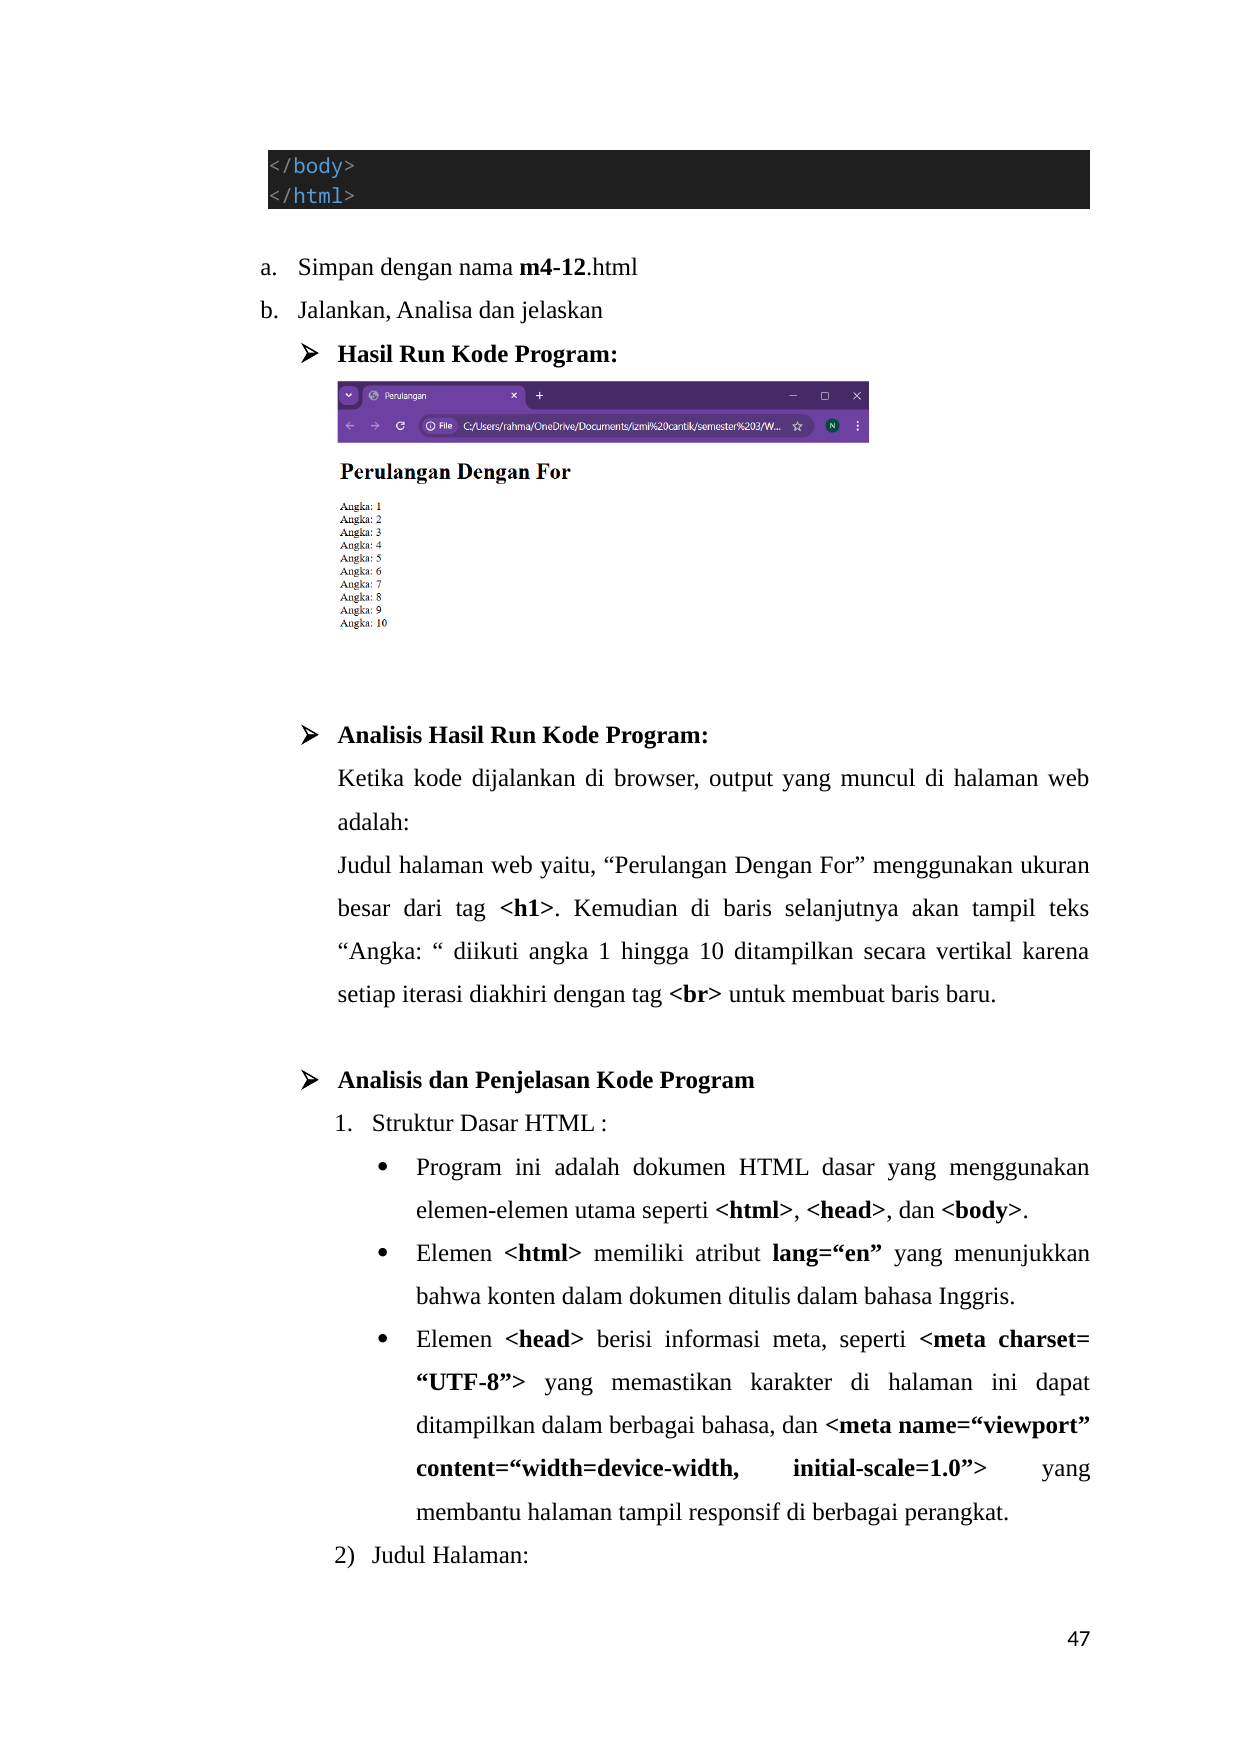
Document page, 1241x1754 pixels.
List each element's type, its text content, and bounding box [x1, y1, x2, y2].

list Program ini adalah dokumen HTML dasar yang menggunakan elemen-elemen utama seperti <html>, <head>, dan <body>. [378, 1152, 1090, 1223]
list Ketika kode dijalankan di browser, output yang muncul di halaman web adalah: [337, 763, 1090, 835]
list Elemen <html> memiliki atribut lang=“en” yang menunjukkan bahwa konten dalam dokumen ditulis dalam bahasa Inggris. [378, 1238, 1090, 1310]
text </html> [268, 180, 1090, 209]
list Analisis dan Penjelasan Kode Program [300, 1065, 1090, 1094]
list Struktur Dasar HTML : [334, 1108, 1090, 1137]
list Judul halaman web yaitu, “Perulangan Dengan For” menggunakan ukuran besar dari tag <h1>. Kemudian di baris selanjutnya akan tampil teks “Angka: “ diikuti angka 1 hingga 10 ditampilkan secara vertikal karena setiap iterasi diakhiri dengan tag <br> untuk membuat baris baru. [337, 850, 1090, 1008]
list Analisis Hasil Run Kode Program: [300, 720, 1090, 749]
picture [337, 381, 869, 664]
text </body> [268, 150, 1090, 180]
list Judul Halaman: [334, 1540, 1090, 1568]
list Hasil Run Kode Program: [300, 339, 1090, 367]
list Elemen <head> berisi informasi meta, seperti <meta charset= “UTF-8”> yang memastikan karakter di halaman ini dapat ditampilkan dalam berbagai bahasa, dan <meta name=“viewport” content=“width=device-width, initial-scale=1.0”> yang membantu halaman tampil responsif di berbagai perangkat. [378, 1324, 1090, 1525]
list Simpan dengan nama m4-12.html [260, 252, 1090, 281]
list Jalankan, Analisa dan jelaskan [260, 296, 1090, 324]
